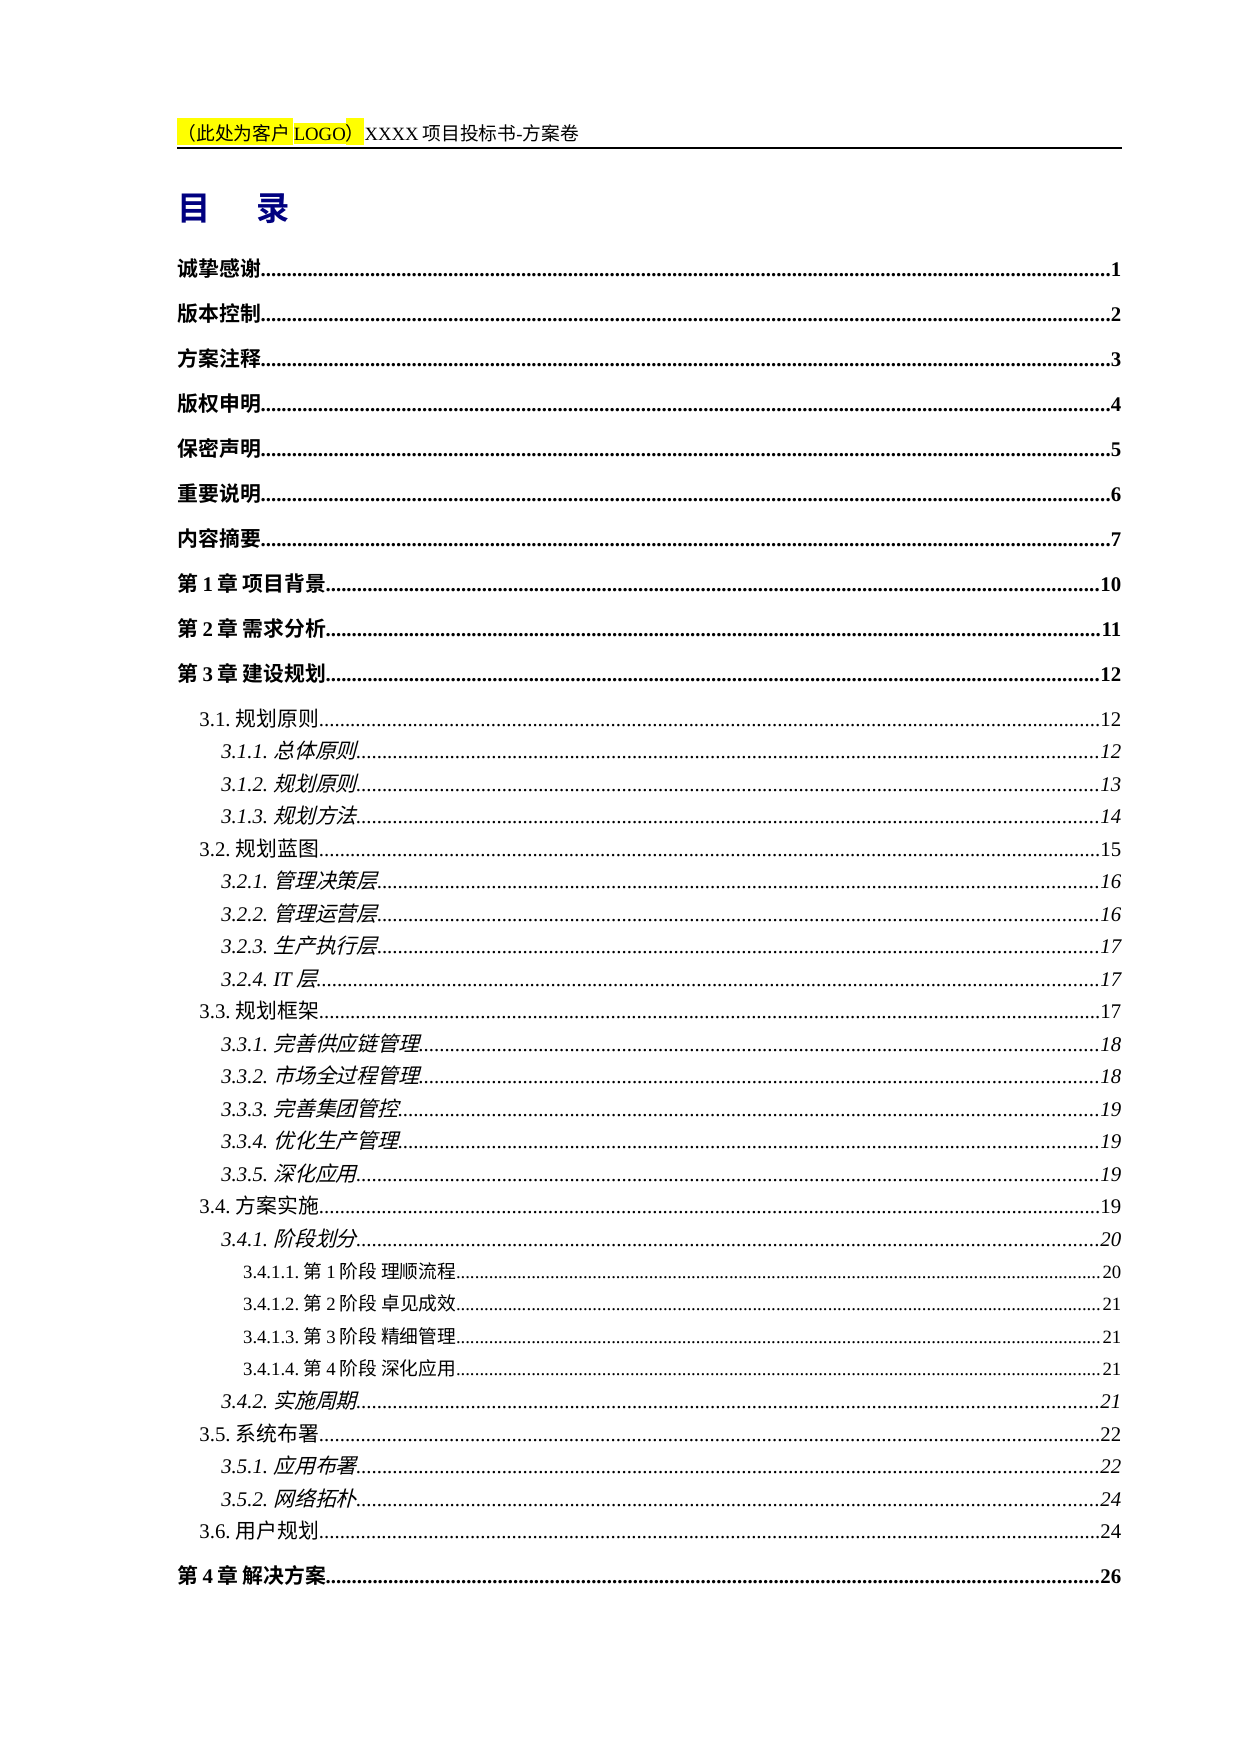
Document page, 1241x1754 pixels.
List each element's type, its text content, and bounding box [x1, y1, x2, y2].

text 3.2.4. IT层 17 [221, 961, 1122, 994]
text 3.5. 系统布署 22 [199, 1416, 1122, 1449]
text 3.4.1.4. 第4阶段 深化应用 21 [243, 1351, 1122, 1384]
text 3.2. 规划蓝图 15 [199, 831, 1122, 864]
text 3.4.1. 阶段划分 20 [221, 1221, 1122, 1254]
text 第2章 需求分析 11 [177, 611, 1122, 644]
text 诚挚感谢 1 [177, 251, 1122, 284]
text 内容摘要 7 [177, 521, 1122, 554]
text 3.6. 用户规划 24 [199, 1514, 1122, 1546]
text 3.1.3. 规划方法 14 [221, 799, 1122, 831]
text 重要说明 6 [177, 476, 1122, 509]
text 3.5.1. 应用布署 22 [221, 1449, 1122, 1481]
text 第3章 建设规划 12 [177, 656, 1122, 689]
text 3.3. 规划框架 17 [199, 994, 1122, 1026]
text 3.4.2. 实施周期 21 [221, 1384, 1122, 1416]
text 保密声明 5 [177, 431, 1122, 464]
text 3.2.1. 管理决策层 16 [221, 864, 1122, 896]
text 第1章 项目背景 10 [177, 566, 1122, 599]
text 3.4.1.3. 第3阶段 精细管理 21 [243, 1319, 1122, 1351]
text 版本控制 2 [177, 296, 1122, 329]
text 3.4. 方案实施 19 [199, 1189, 1122, 1221]
text 3.2.2. 管理运营层 16 [221, 896, 1122, 929]
text 3.3.2. 市场全过程管理 18 [221, 1059, 1122, 1091]
text 3.1.1. 总体原则 12 [221, 734, 1122, 766]
text 3.2.3. 生产执行层 17 [221, 929, 1122, 961]
text 方案注释 3 [177, 341, 1122, 374]
text 3.1.2. 规划原则 13 [221, 766, 1122, 799]
text 3.1. 规划原则 12 [199, 701, 1122, 734]
text 版权申明 4 [177, 386, 1122, 419]
text 3.3.4. 优化生产管理 19 [221, 1124, 1122, 1156]
text 3.3.1. 完善供应链管理 18 [221, 1026, 1122, 1059]
text 3.4.1.2. 第2阶段 卓见成效 21 [243, 1286, 1122, 1319]
text 第4章 解决方案 26 [177, 1559, 1122, 1591]
text 目 录 [177, 174, 1122, 239]
text 3.3.3. 完善集团管控 19 [221, 1091, 1122, 1124]
text 3.5.2. 网络拓朴 24 [221, 1481, 1122, 1514]
text 3.4.1.1. 第1阶段 理顺流程 20 [243, 1254, 1122, 1286]
text 3.3.5. 深化应用 19 [221, 1156, 1122, 1189]
